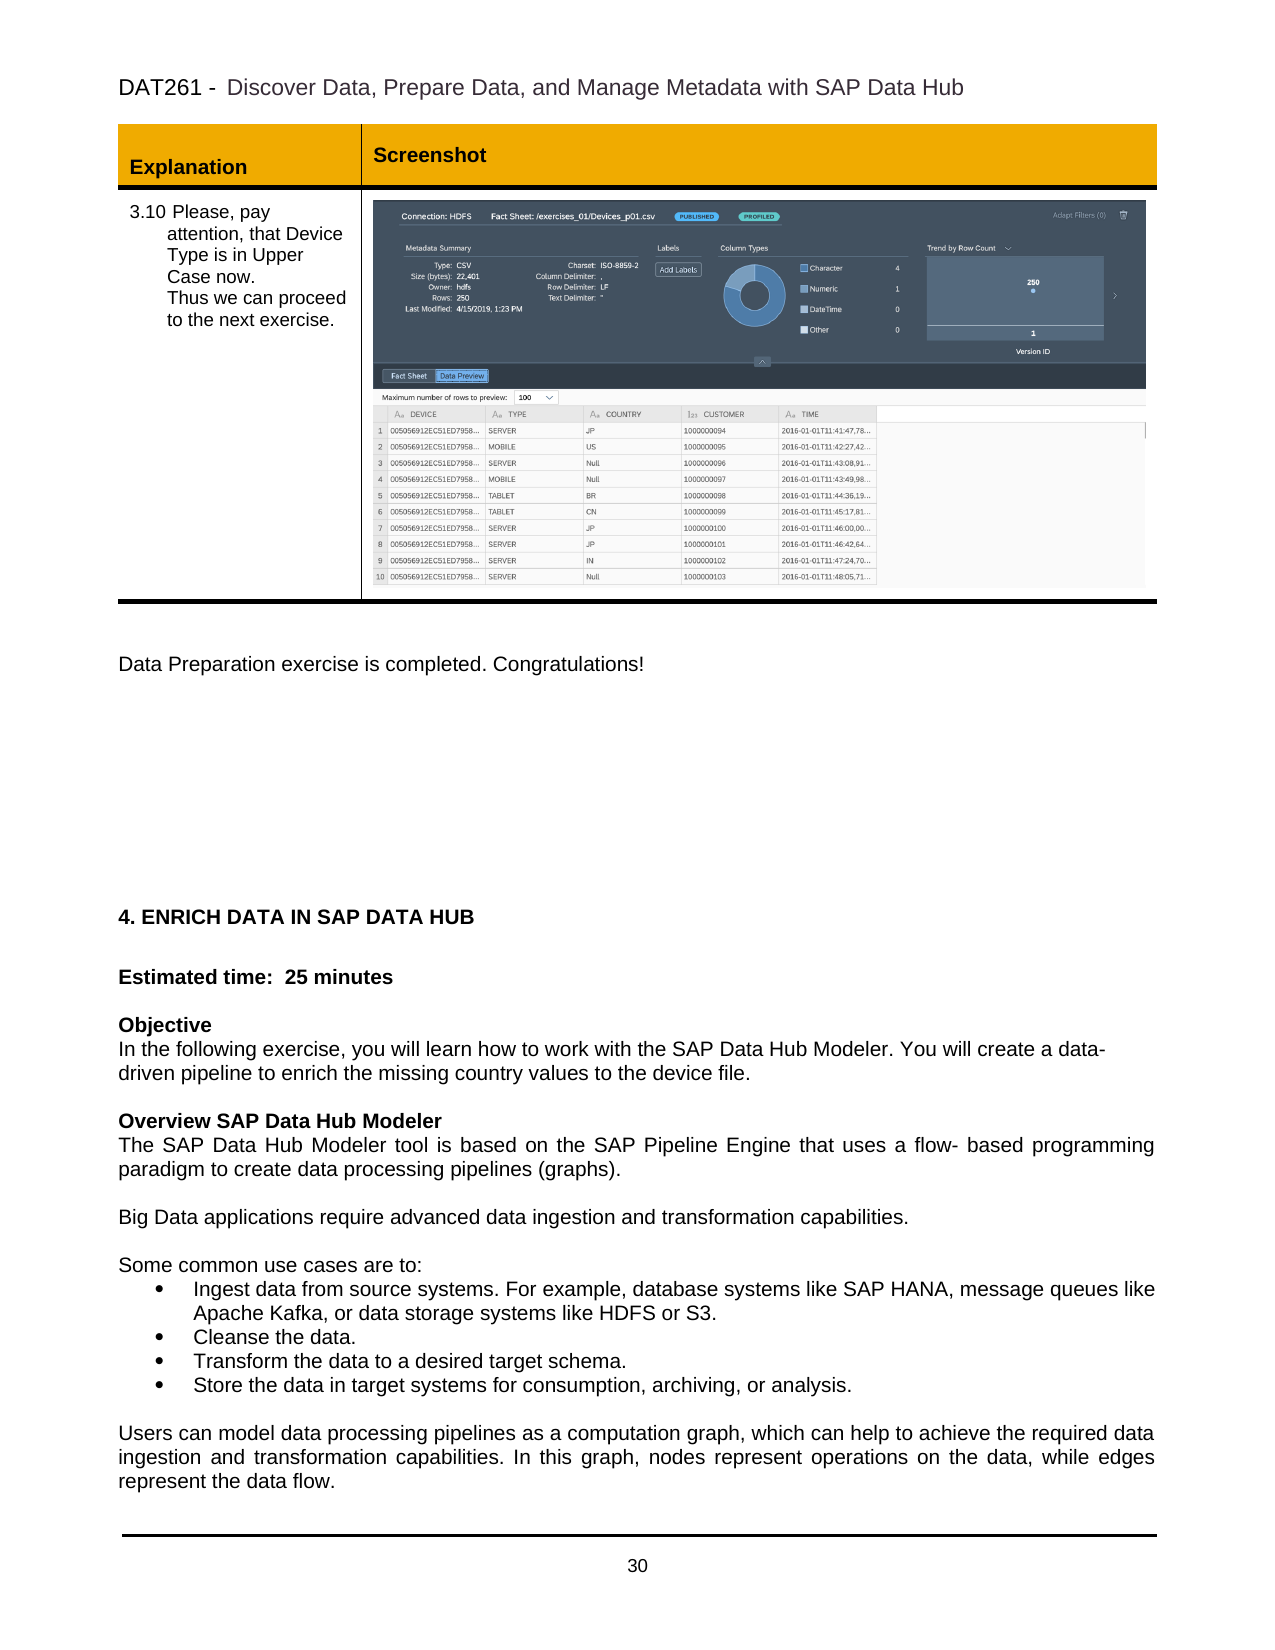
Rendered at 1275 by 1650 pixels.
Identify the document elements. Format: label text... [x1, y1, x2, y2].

subtitle 4. ENRICH DATA IN SAP DATA HUB [118, 905, 1157, 929]
list Cleanse the data. [156, 1324, 1157, 1349]
text Estimated time: 25 minutes [118, 965, 1157, 989]
text Objective [118, 1013, 1157, 1037]
text Big Data applications require advanced data ingestion and transformation capabilities. [118, 1205, 1157, 1229]
list Store the data in target systems for consumption, archiving, or analysis. [156, 1373, 1157, 1397]
text The SAP Data Hub Modeler tool is based on the SAP Pipeline Engine that uses a flow- based programming paradigm to create data processing pipelines (graphs). [118, 1133, 1157, 1181]
picture [373, 200, 1146, 588]
list Ingest data from source systems. For example, database systems like SAP HANA, message queues like Apache Kafka, or data storage systems like HDFS or S3. [156, 1277, 1157, 1324]
table_cell Please, pay attention, that Device Type is in Upper Case now. Thus we can proceed to the next exercise. [118, 190, 361, 599]
text Some common use cases are to: [118, 1253, 1157, 1277]
list Transform the data to a desired target schema. [156, 1349, 1157, 1373]
text Data Preparation exercise is completed. Congratulations! [118, 652, 1157, 676]
text Overview SAP Data Hub Modeler [118, 1109, 1157, 1133]
table_header Screenshot [362, 124, 1157, 185]
text Users can model data processing pipelines as a computation graph, which can help to achieve the required data ingestion and transformation capabilities. In this graph, nodes represent operations on the data, while edges represent the data flow. [118, 1421, 1157, 1493]
table_header Explanation [118, 124, 361, 185]
table_cell [362, 190, 1157, 599]
text In the following exercise, you will learn how to work with the SAP Data Hub Modeler. You will create a data-driven pipeline to enrich the missing country values to the device file. [118, 1037, 1157, 1085]
